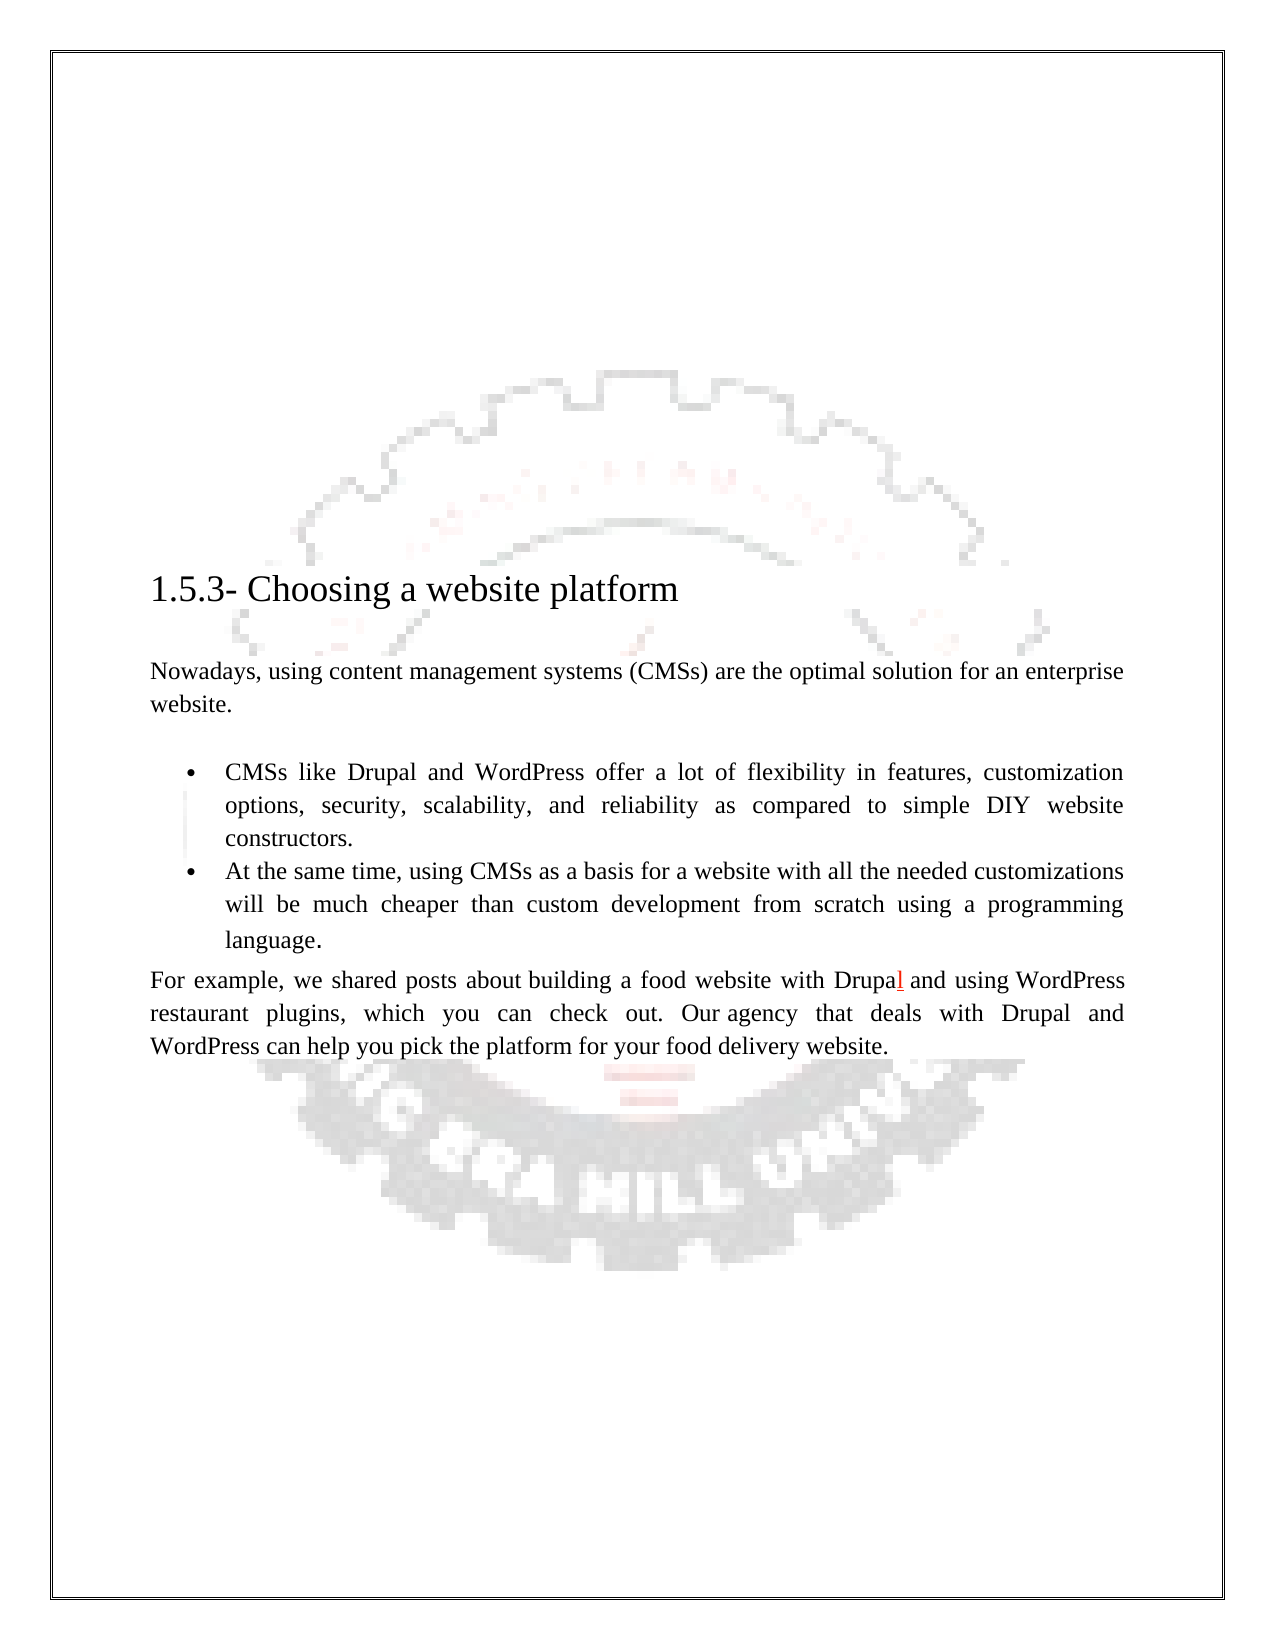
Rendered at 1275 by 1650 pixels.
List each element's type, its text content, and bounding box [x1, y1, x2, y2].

list At the same time, using CMSs as a basis for a website with all the needed customizations will be much cheaper than custom development from scratch using a programming language. [187, 856, 1125, 955]
text For example, we shared posts about building a food website with Drupal and using WordPress restaurant plugins, which you can check out. Our agency that deals with Drupal and WordPress can help you pick the platform for your food delivery website. [150, 965, 1125, 1059]
list CMSs like Drupal and WordPress offer a lot of flexibility in features, customization options, security, scalability, and reliability as compared to simple DIY website constructors. [187, 757, 1125, 852]
subtitle 1.5.3- Choosing a website platform [150, 566, 1125, 609]
text Nowadays, using content management systems (CMSs) are the optimal solution for an enterprise website. [150, 656, 1125, 718]
